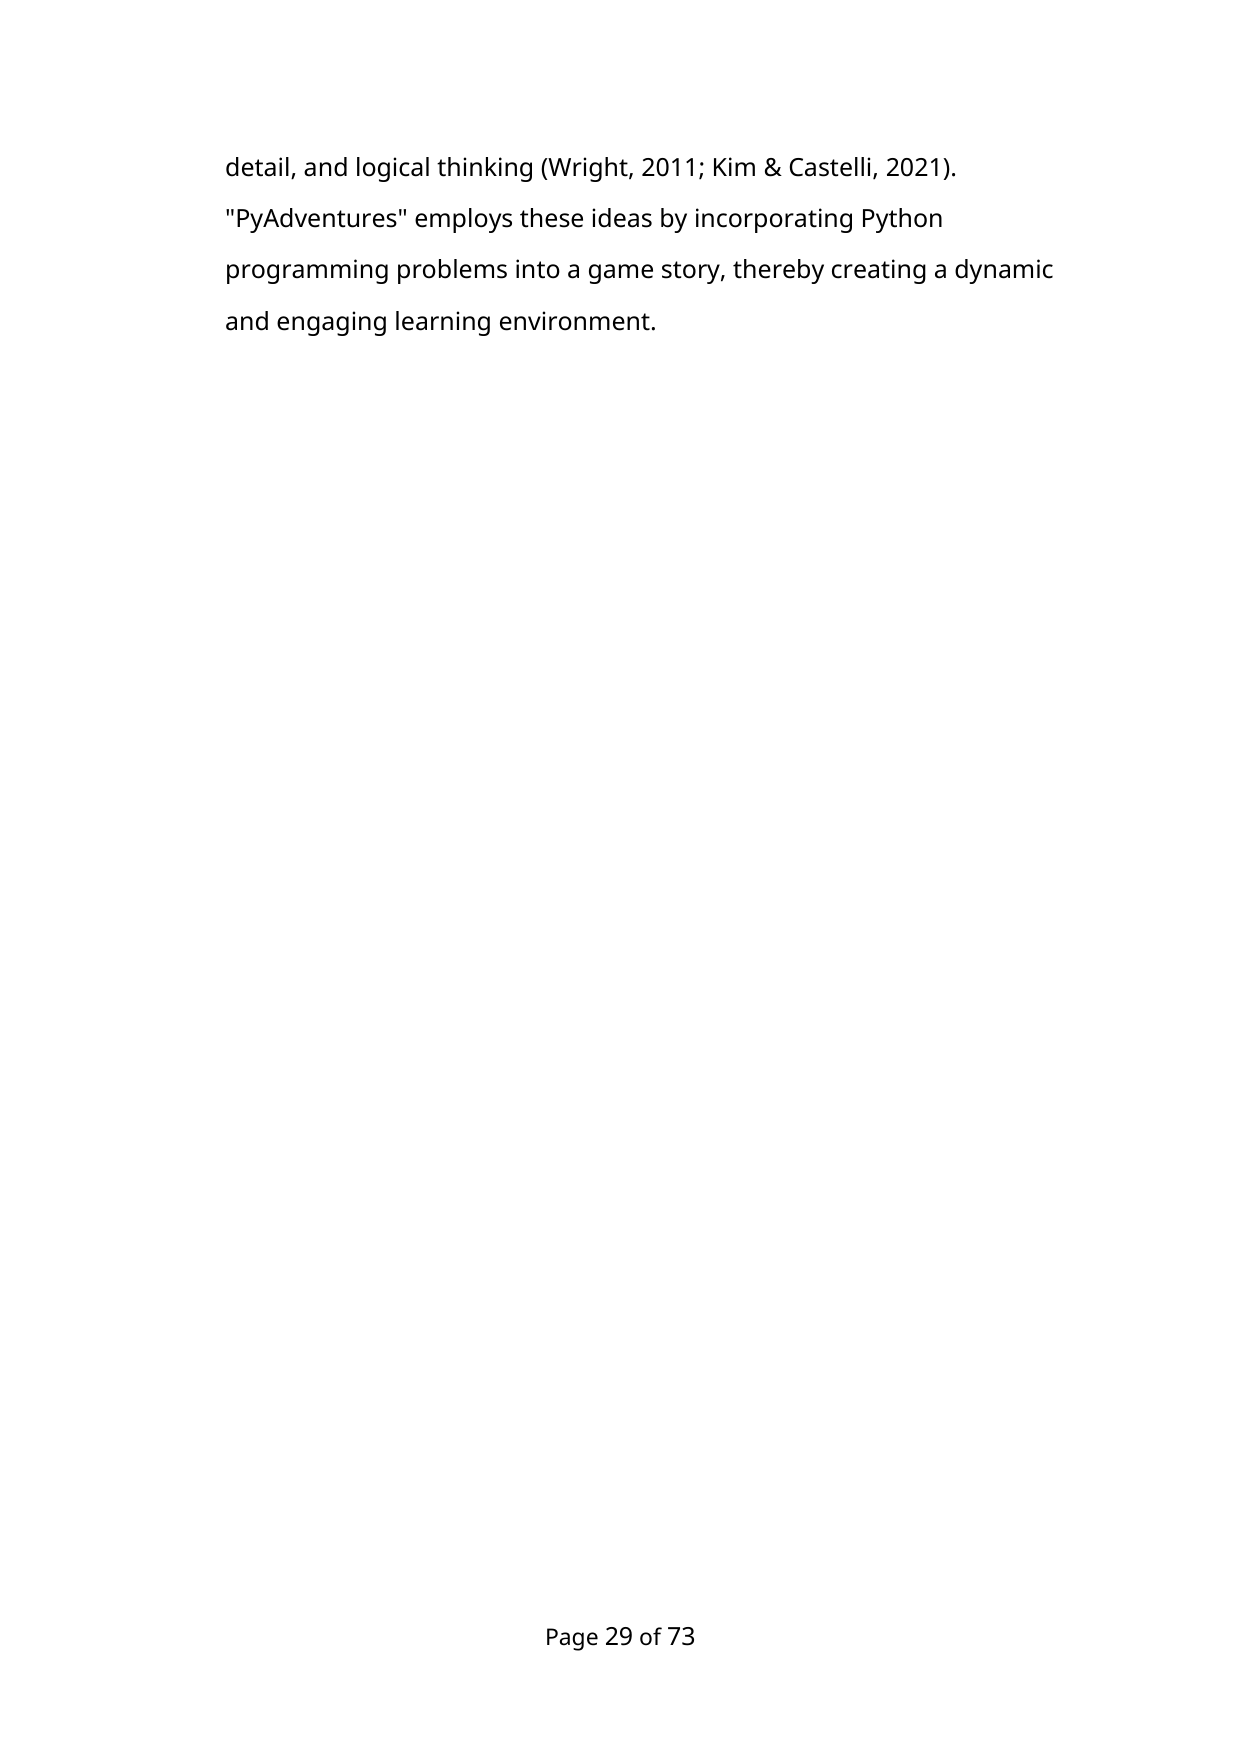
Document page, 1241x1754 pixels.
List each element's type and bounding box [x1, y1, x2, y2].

text [225, 150, 1090, 337]
